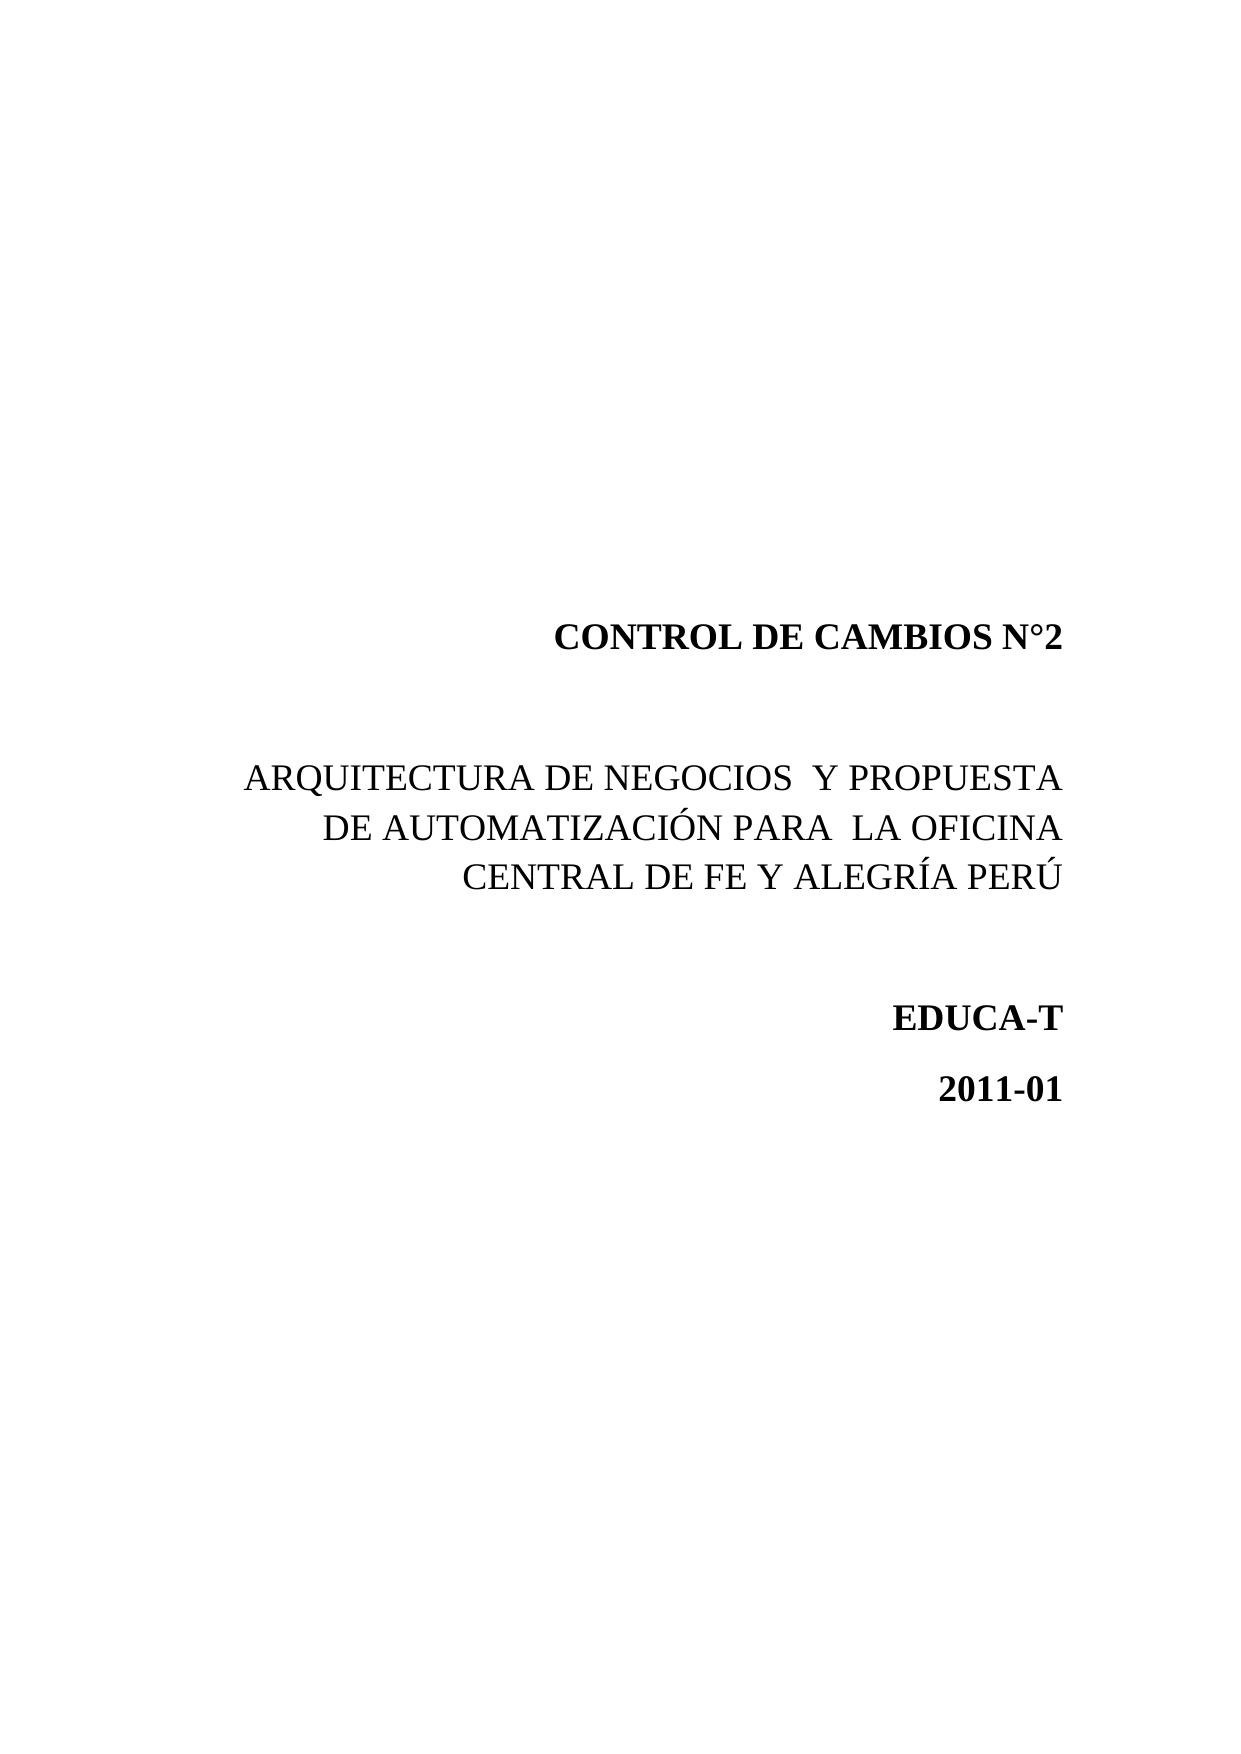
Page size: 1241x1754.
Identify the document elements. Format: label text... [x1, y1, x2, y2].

text ARQUITECTURA DE NEGOCIOS Y PROPUESTA DE AUTOMATIZACIÓN PARA LA OFICINA CENTRAL DE FE Y ALEGRÍA PERÚ [215, 756, 1063, 898]
text CONTROL DE CAMBIOS N°2 [215, 615, 1063, 658]
text EDUCA-T [215, 996, 1063, 1039]
text 2011-01 [215, 1066, 1063, 1109]
